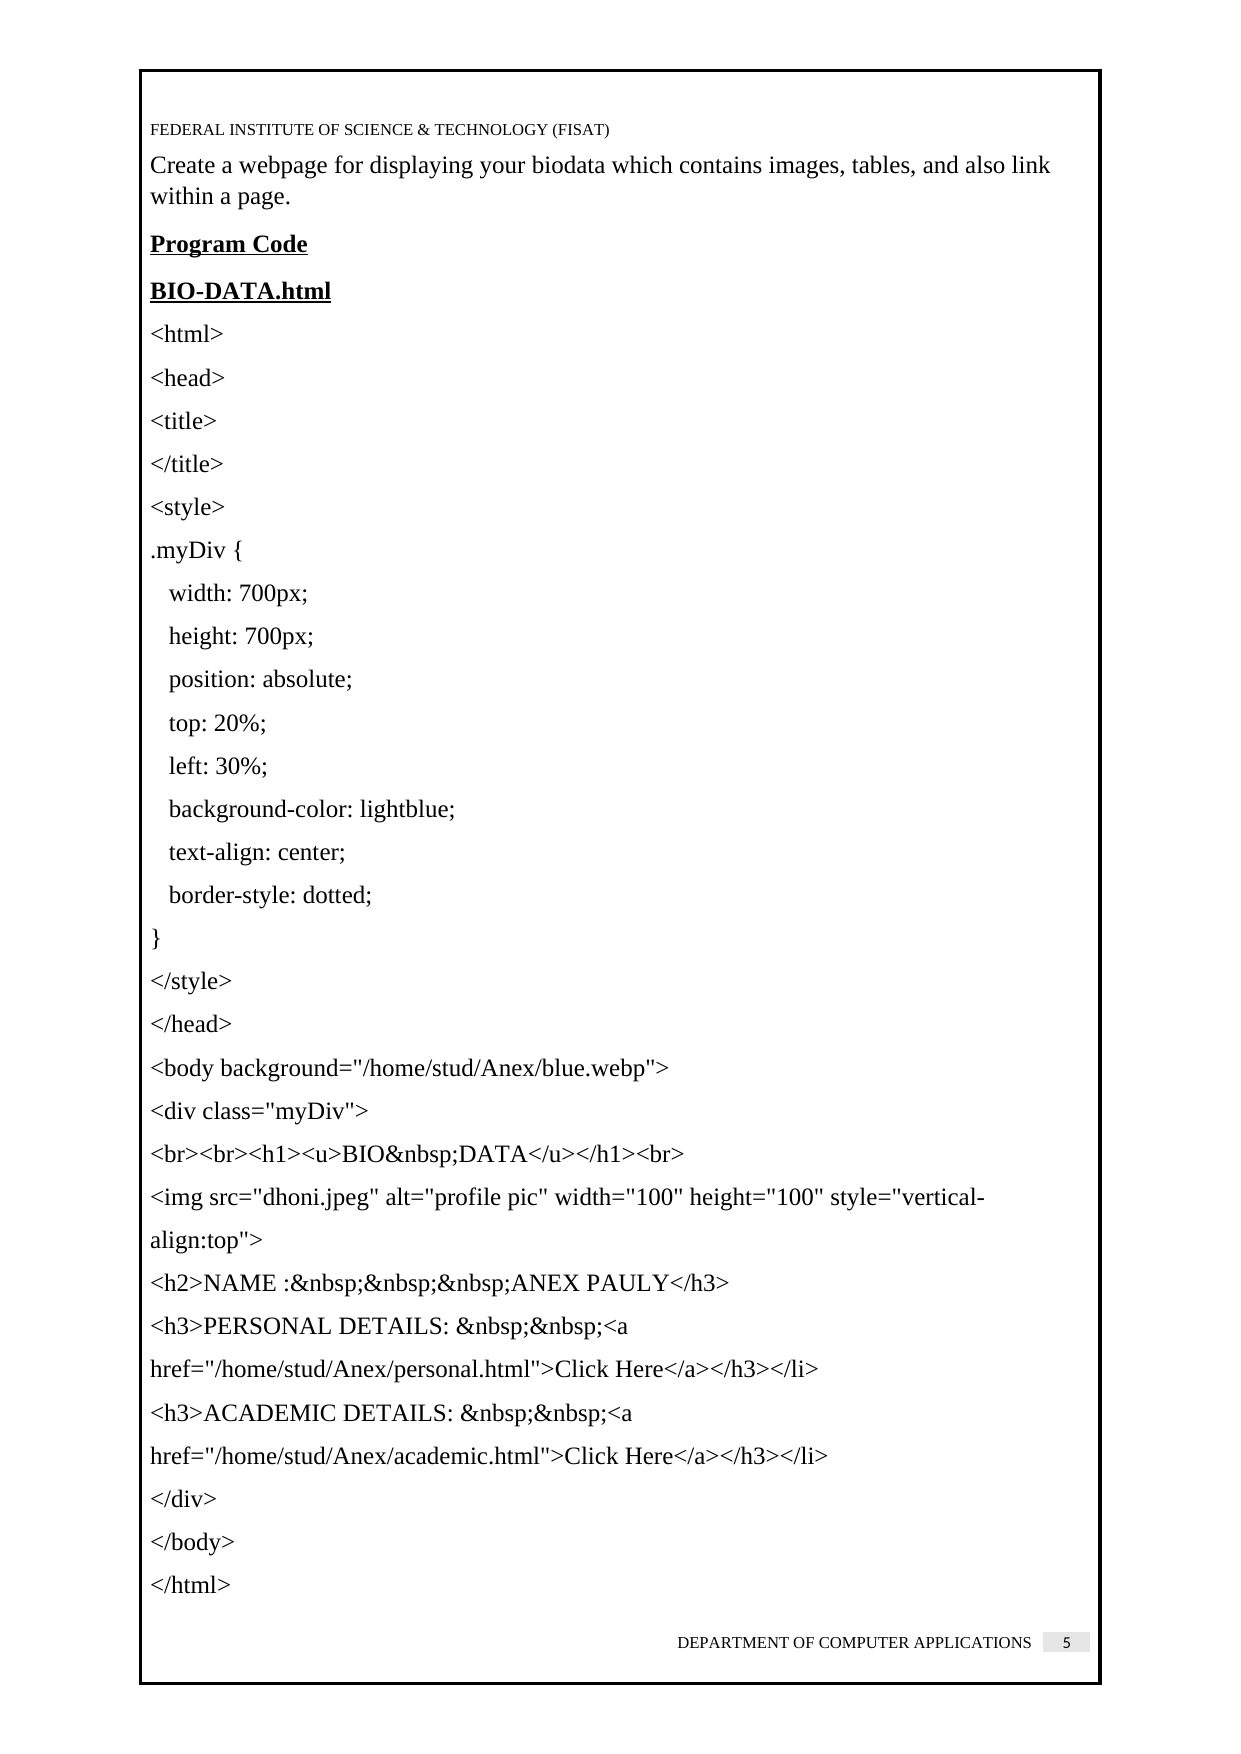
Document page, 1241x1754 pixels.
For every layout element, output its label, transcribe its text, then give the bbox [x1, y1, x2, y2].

text Program Code [150, 229, 1090, 257]
text </div> [150, 1484, 1090, 1513]
text top: 20%; [150, 708, 1090, 736]
text width: 700px; [150, 578, 1090, 607]
text </title> [150, 449, 1090, 478]
text <style> [150, 492, 1090, 521]
text <h2>NAME :&nbsp;&nbsp;&nbsp;ANEX PAULY</h3> [150, 1268, 1090, 1297]
text position: absolute; [150, 664, 1090, 693]
text </body> [150, 1527, 1090, 1556]
text <h3>PERSONAL DETAILS: &nbsp;&nbsp;<a href="/home/stud/Anex/personal.html">Click Here</a></h3></li> [150, 1311, 1090, 1383]
text BIO-DATA.html [150, 276, 1090, 305]
text </html> [150, 1570, 1090, 1599]
text <html> [150, 319, 1090, 348]
text height: 700px; [150, 621, 1090, 650]
text <div class="myDiv"> [150, 1096, 1090, 1124]
text border-style: dotted; [150, 880, 1090, 909]
text background-color: lightblue; [150, 794, 1090, 823]
text Create a webpage for displaying your biodata which contains images, tables, and also link within a page. [150, 150, 1090, 210]
text <body background="/home/stud/Anex/blue.webp"> [150, 1053, 1090, 1081]
text <h3>ACADEMIC DETAILS: &nbsp;&nbsp;<a href="/home/stud/Anex/academic.html">Click Here</a></h3></li> [150, 1398, 1090, 1469]
text .myDiv { [150, 535, 1090, 564]
text text-align: center; [150, 837, 1090, 866]
text <br><br><h1><u>BIO&nbsp;DATA</u></h1><br> [150, 1139, 1090, 1168]
text </style> [150, 966, 1090, 995]
text left: 30%; [150, 751, 1090, 779]
text </head> [150, 1009, 1090, 1038]
text } [150, 923, 1090, 952]
text <img src="dhoni.jpeg" alt="profile pic" width="100" height="100" style="vertical-align:top"> [150, 1182, 1090, 1254]
text <head> [150, 363, 1090, 391]
text <title> [150, 406, 1090, 434]
